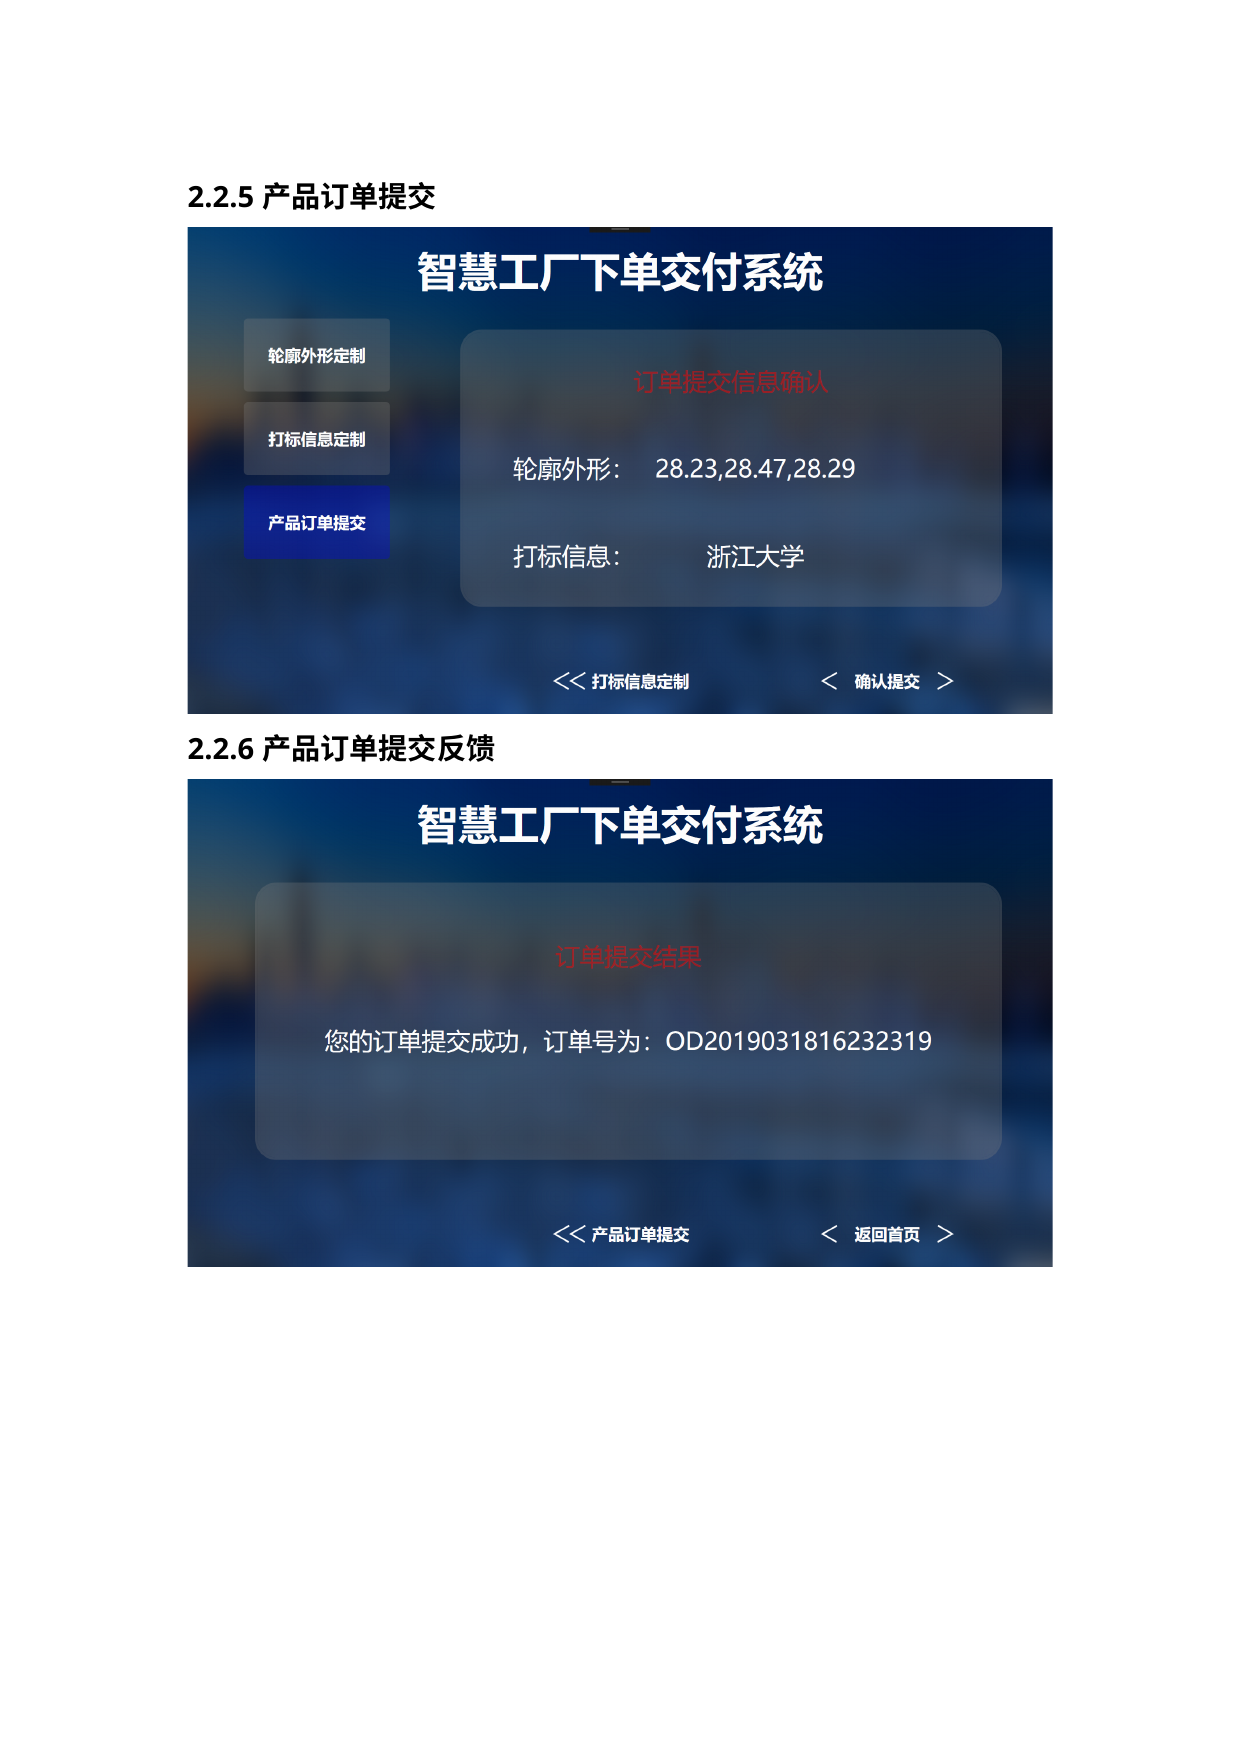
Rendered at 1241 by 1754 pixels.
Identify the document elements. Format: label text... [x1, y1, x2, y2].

picture [187, 227, 1053, 714]
subtitle 2.2.6 产品订单提交反馈 [187, 714, 1053, 779]
subtitle 2.2.5 产品订单提交 [187, 162, 1053, 227]
picture [187, 779, 1053, 1267]
